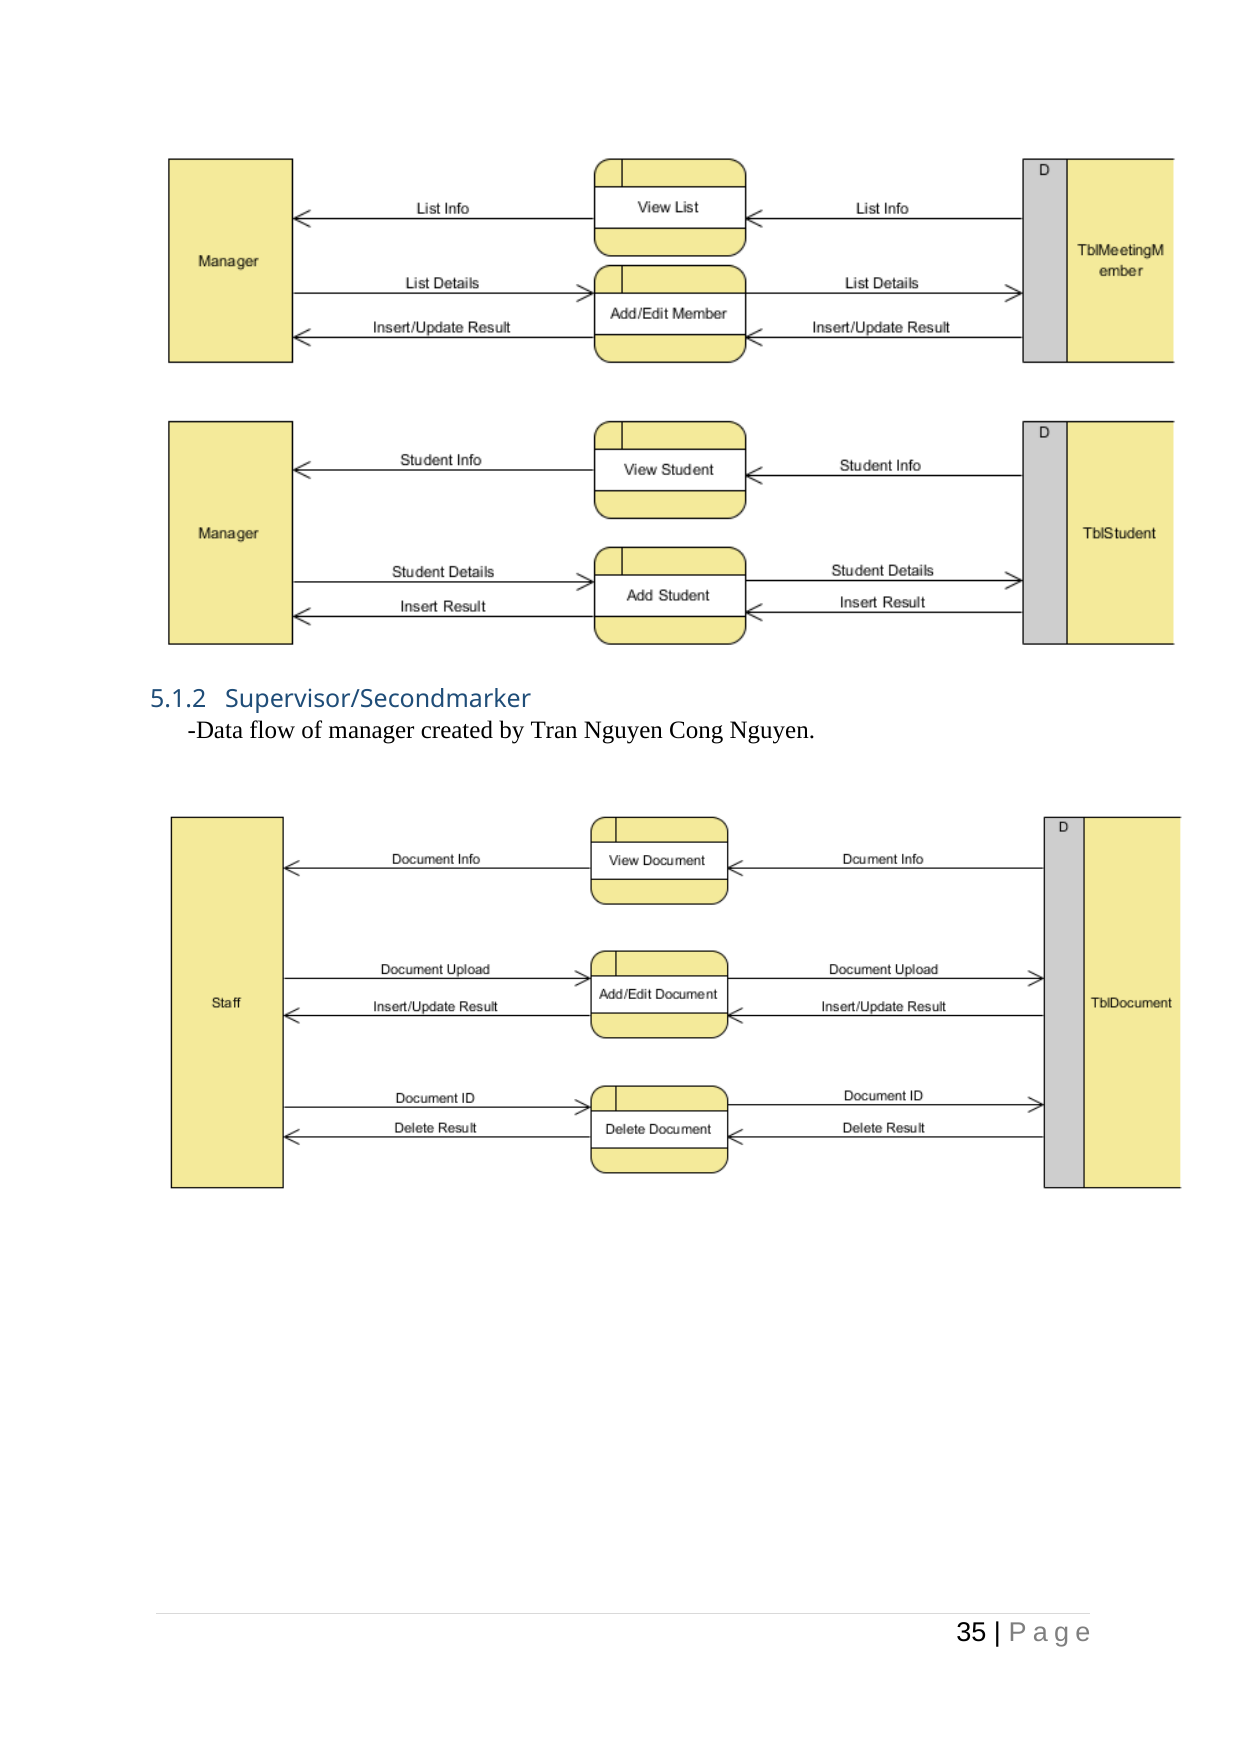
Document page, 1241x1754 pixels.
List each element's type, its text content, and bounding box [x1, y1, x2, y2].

subtitle Supervisor/Secondmarker [150, 681, 1090, 715]
list -Data flow of manager created by Tran Nguyen Cong Nguyen. [187, 715, 1090, 744]
picture [156, 150, 1197, 656]
picture [156, 802, 1203, 1207]
